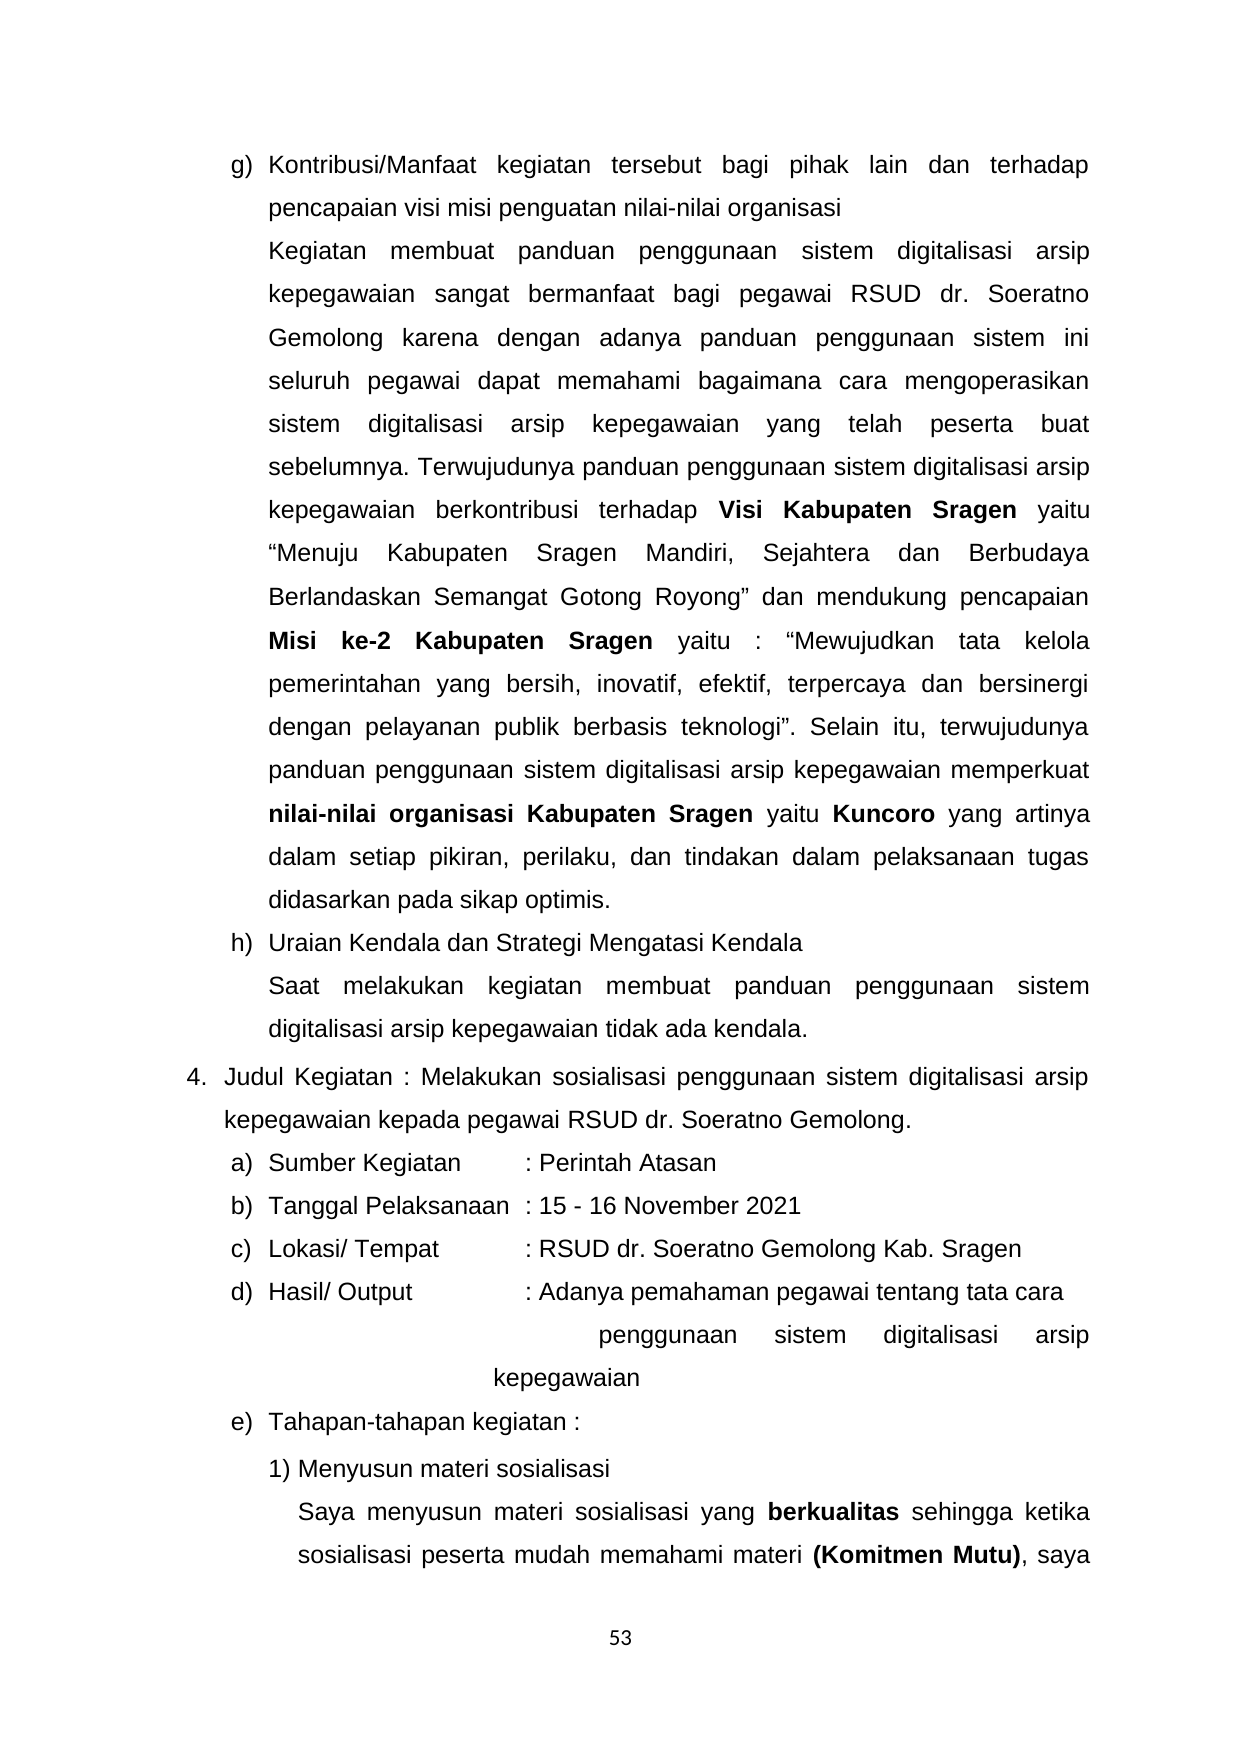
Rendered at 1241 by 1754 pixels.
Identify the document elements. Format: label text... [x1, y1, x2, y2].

list Kontribusi/Manfaat kegiatan tersebut bagi pihak lain dan terhadap pencapaian visi misi penguatan nilai-nilai organisasi [231, 150, 1090, 222]
text Kegiatan membuat panduan penggunaan sistem digitalisasi arsip kepegawaian sangat bermanfaat bagi pegawai RSUD dr. Soeratno Gemolong karena dengan adanya panduan penggunaan sistem ini seluruh pegawai dapat memahami bagaimana cara mengoperasikan sistem digitalisasi arsip kepegawaian yang telah peserta buat sebelumnya. Terwujudunya panduan penggunaan sistem digitalisasi arsip kepegawaian berkontribusi terhadap Visi Kabupaten Sragen yaitu “Menuju Kabupaten Sragen Mandiri, Sejahtera dan Berbudaya Berlandaskan Semangat Gotong Royong” dan mendukung pencapaian Misi ke-2 Kabupaten Sragen yaitu : “Mewujudkan tata kelola pemerintahan yang bersih, inovatif, efektif, terpercaya dan bersinergi dengan pelayanan publik berbasis teknologi”. Selain itu, terwujudunya panduan penggunaan sistem digitalisasi arsip kepegawaian memperkuat nilai-nilai organisasi Kabupaten Sragen yaitu Kuncoro yang artinya dalam setiap pikiran, perilaku, dan tindakan dalam pelaksanaan tugas didasarkan pada sikap optimis. [268, 236, 1090, 914]
list Tahapan-tahapan kegiatan : [231, 1407, 1090, 1435]
list Sumber Kegiatan : Perintah Atasan [231, 1148, 1090, 1177]
subtitle Judul Kegiatan : Melakukan sosialisasi penggunaan sistem digitalisasi arsip kepegawaian kepada pegawai RSUD dr. Soeratno Gemolong. [186, 1062, 1090, 1133]
list Hasil/ Output : Adanya pemahaman pegawai tentang tata cara [231, 1277, 1090, 1306]
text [298, 1497, 1090, 1569]
list Saat melakukan kegiatan membuat panduan penggunaan sistem digitalisasi arsip kepegawaian tidak ada kendala. [268, 971, 1090, 1043]
list Tanggal Pelaksanaan : 15 - 16 November 2021 [231, 1191, 1090, 1220]
list Lokasi/ Tempat : RSUD dr. Soeratno Gemolong Kab. Sragen [231, 1234, 1090, 1263]
list Uraian Kendala dan Strategi Mengatasi Kendala [231, 928, 1090, 957]
subtitle Menyusun materi sosialisasi [268, 1454, 1090, 1483]
list penggunaan sistem digitalisasi arsip kepegawaian [493, 1320, 1090, 1392]
